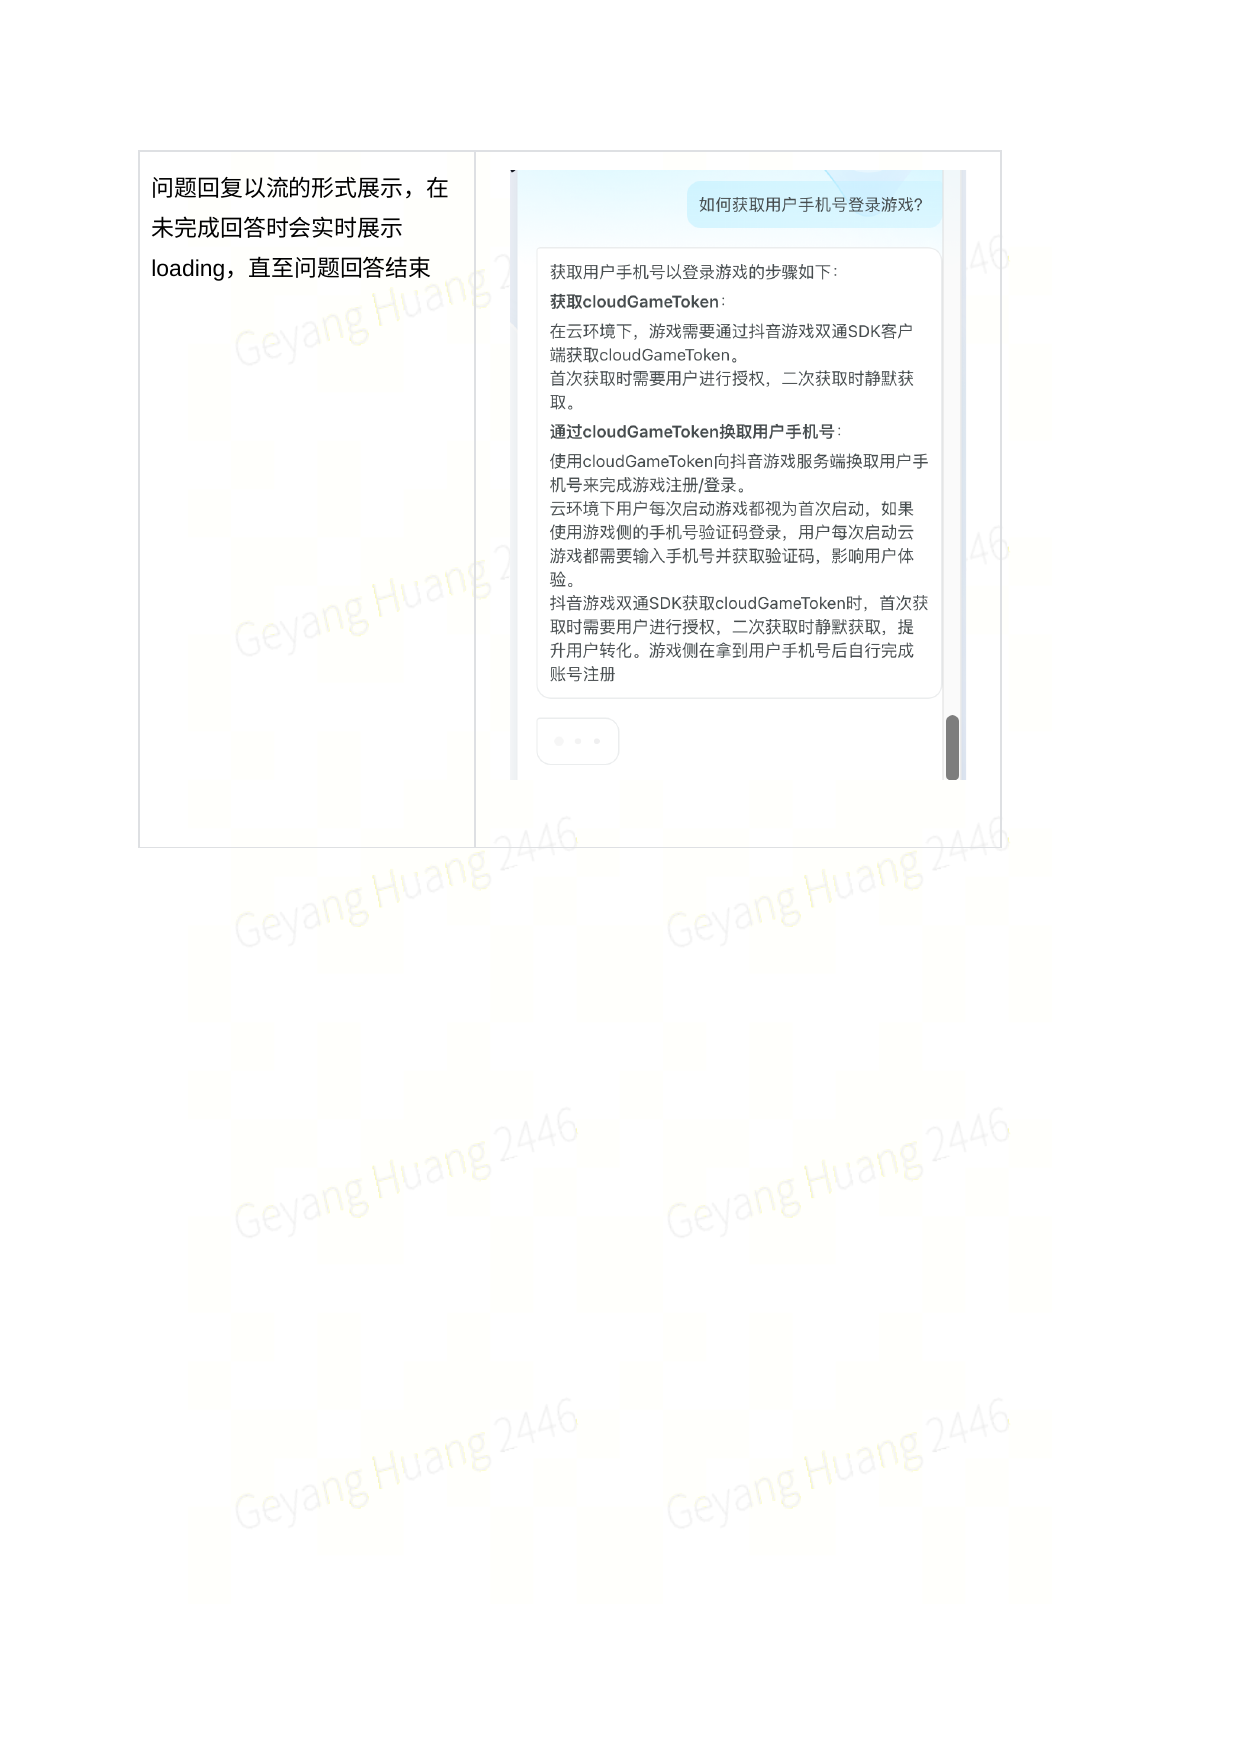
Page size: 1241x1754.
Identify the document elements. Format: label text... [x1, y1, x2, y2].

picture [188, 150, 1052, 1604]
table_cell [476, 152, 1000, 847]
table_cell 问题回复以流的形式展示，在未完成回答时会实时展示 loading，直至问题回答结束 [140, 152, 474, 847]
picture [510, 170, 967, 780]
